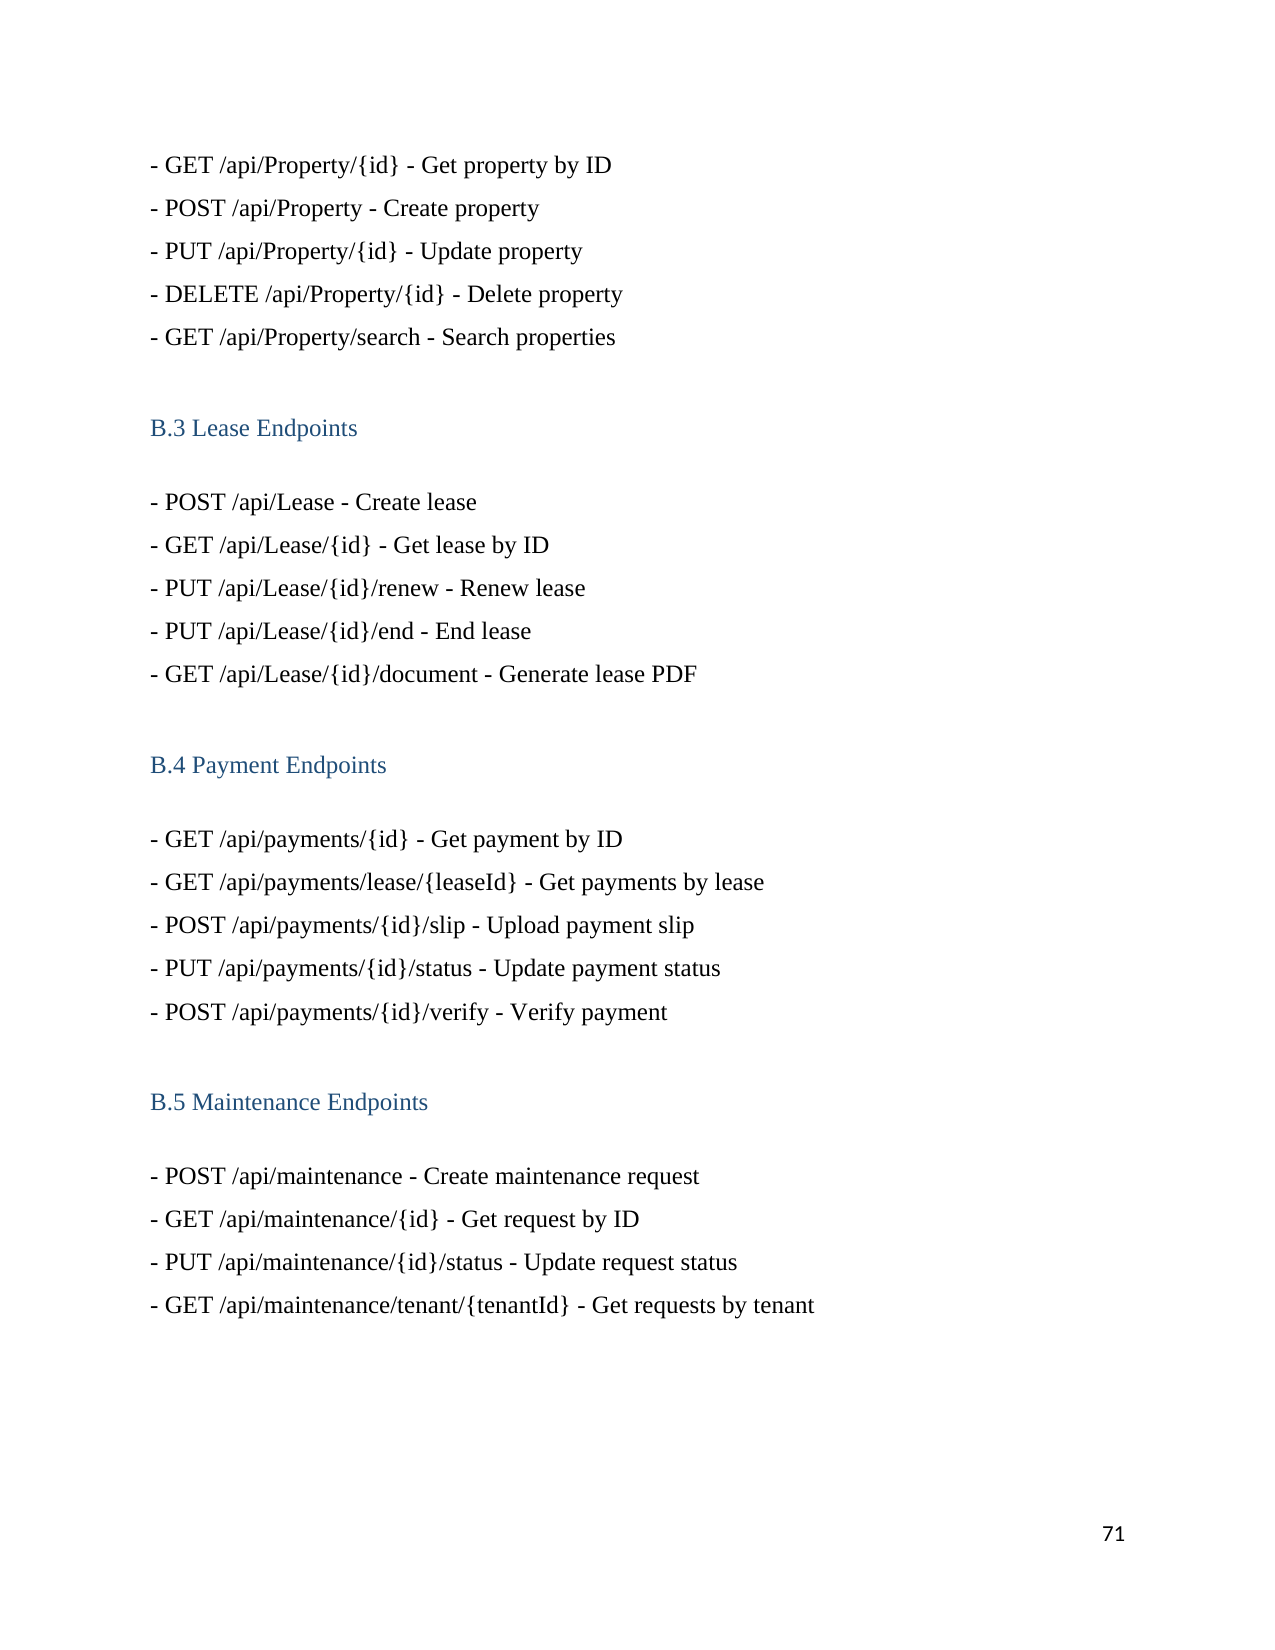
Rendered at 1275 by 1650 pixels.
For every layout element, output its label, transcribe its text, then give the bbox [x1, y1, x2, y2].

text - POST /api/payments/{id}/verify - Verify payment [150, 997, 1125, 1025]
text - GET /api/payments/lease/{leaseId} - Get payments by lease [150, 867, 1125, 896]
text - GET /api/maintenance/tenant/{tenantId} - Get requests by tenant [150, 1291, 1125, 1319]
text - GET /api/Lease/{id} - Get lease by ID [150, 530, 1125, 559]
text - PUT /api/Lease/{id}/end - End lease [150, 616, 1125, 645]
subtitle B.3 Lease Endpoints [150, 413, 1125, 442]
text - GET /api/Lease/{id}/document - Generate lease PDF [150, 659, 1125, 688]
text - POST /api/Property - Create property [150, 193, 1125, 222]
text - POST /api/payments/{id}/slip - Upload payment slip [150, 910, 1125, 939]
text - GET /api/Property/search - Search properties [150, 322, 1125, 351]
text - PUT /api/maintenance/{id}/status - Update request status [150, 1247, 1125, 1276]
text - POST /api/maintenance - Create maintenance request [150, 1161, 1125, 1190]
text - POST /api/Lease - Create lease [150, 487, 1125, 516]
subtitle B.5 Maintenance Endpoints [150, 1087, 1125, 1116]
text - GET /api/Property/{id} - Get property by ID [150, 150, 1125, 179]
text - GET /api/maintenance/{id} - Get request by ID [150, 1204, 1125, 1233]
text - PUT /api/payments/{id}/status - Update payment status [150, 953, 1125, 982]
text - GET /api/payments/{id} - Get payment by ID [150, 824, 1125, 853]
text - DELETE /api/Property/{id} - Delete property [150, 279, 1125, 308]
text - PUT /api/Property/{id} - Update property [150, 236, 1125, 265]
text - PUT /api/Lease/{id}/renew - Renew lease [150, 573, 1125, 602]
subtitle B.4 Payment Endpoints [150, 750, 1125, 779]
